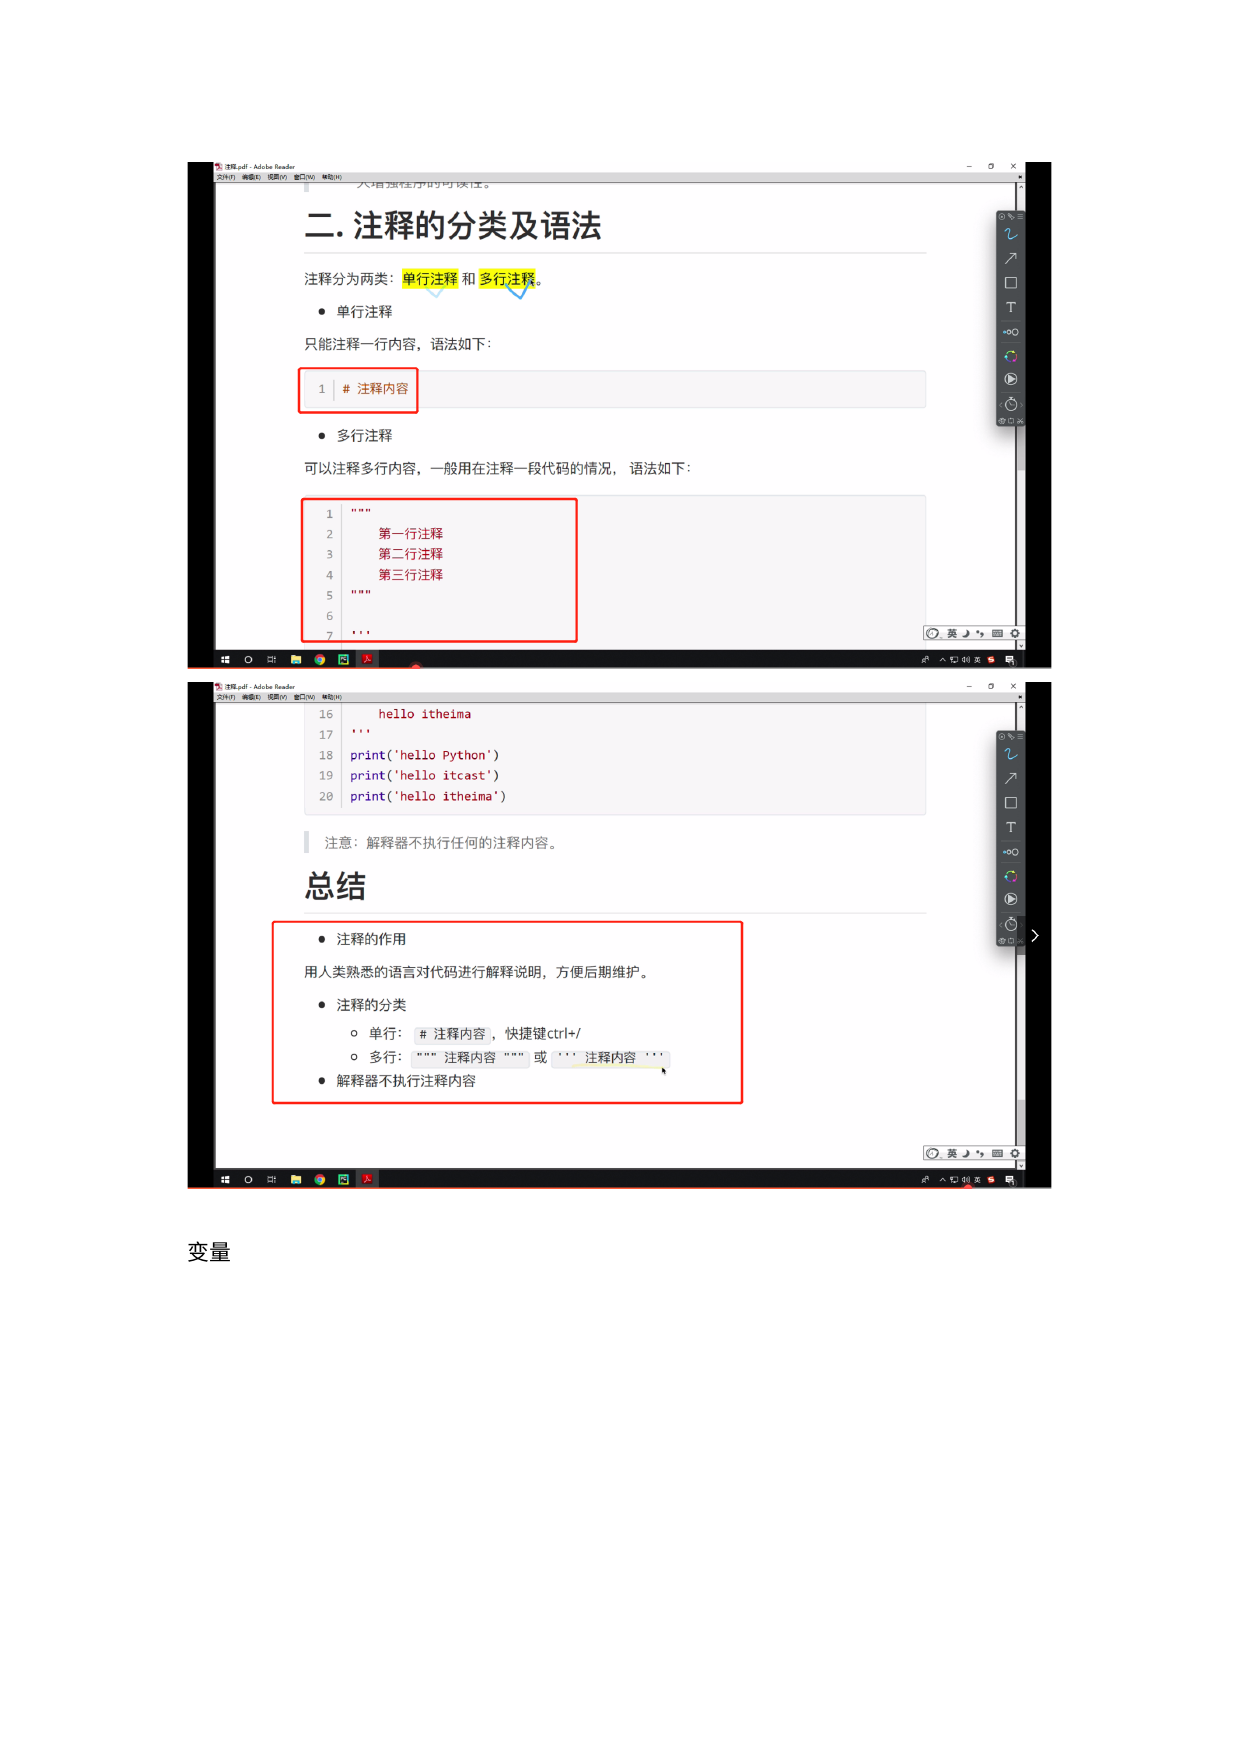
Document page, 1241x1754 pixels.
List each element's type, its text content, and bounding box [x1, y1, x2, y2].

text 变量 [187, 1234, 1053, 1267]
picture [187, 682, 1052, 1189]
picture [187, 162, 1052, 669]
